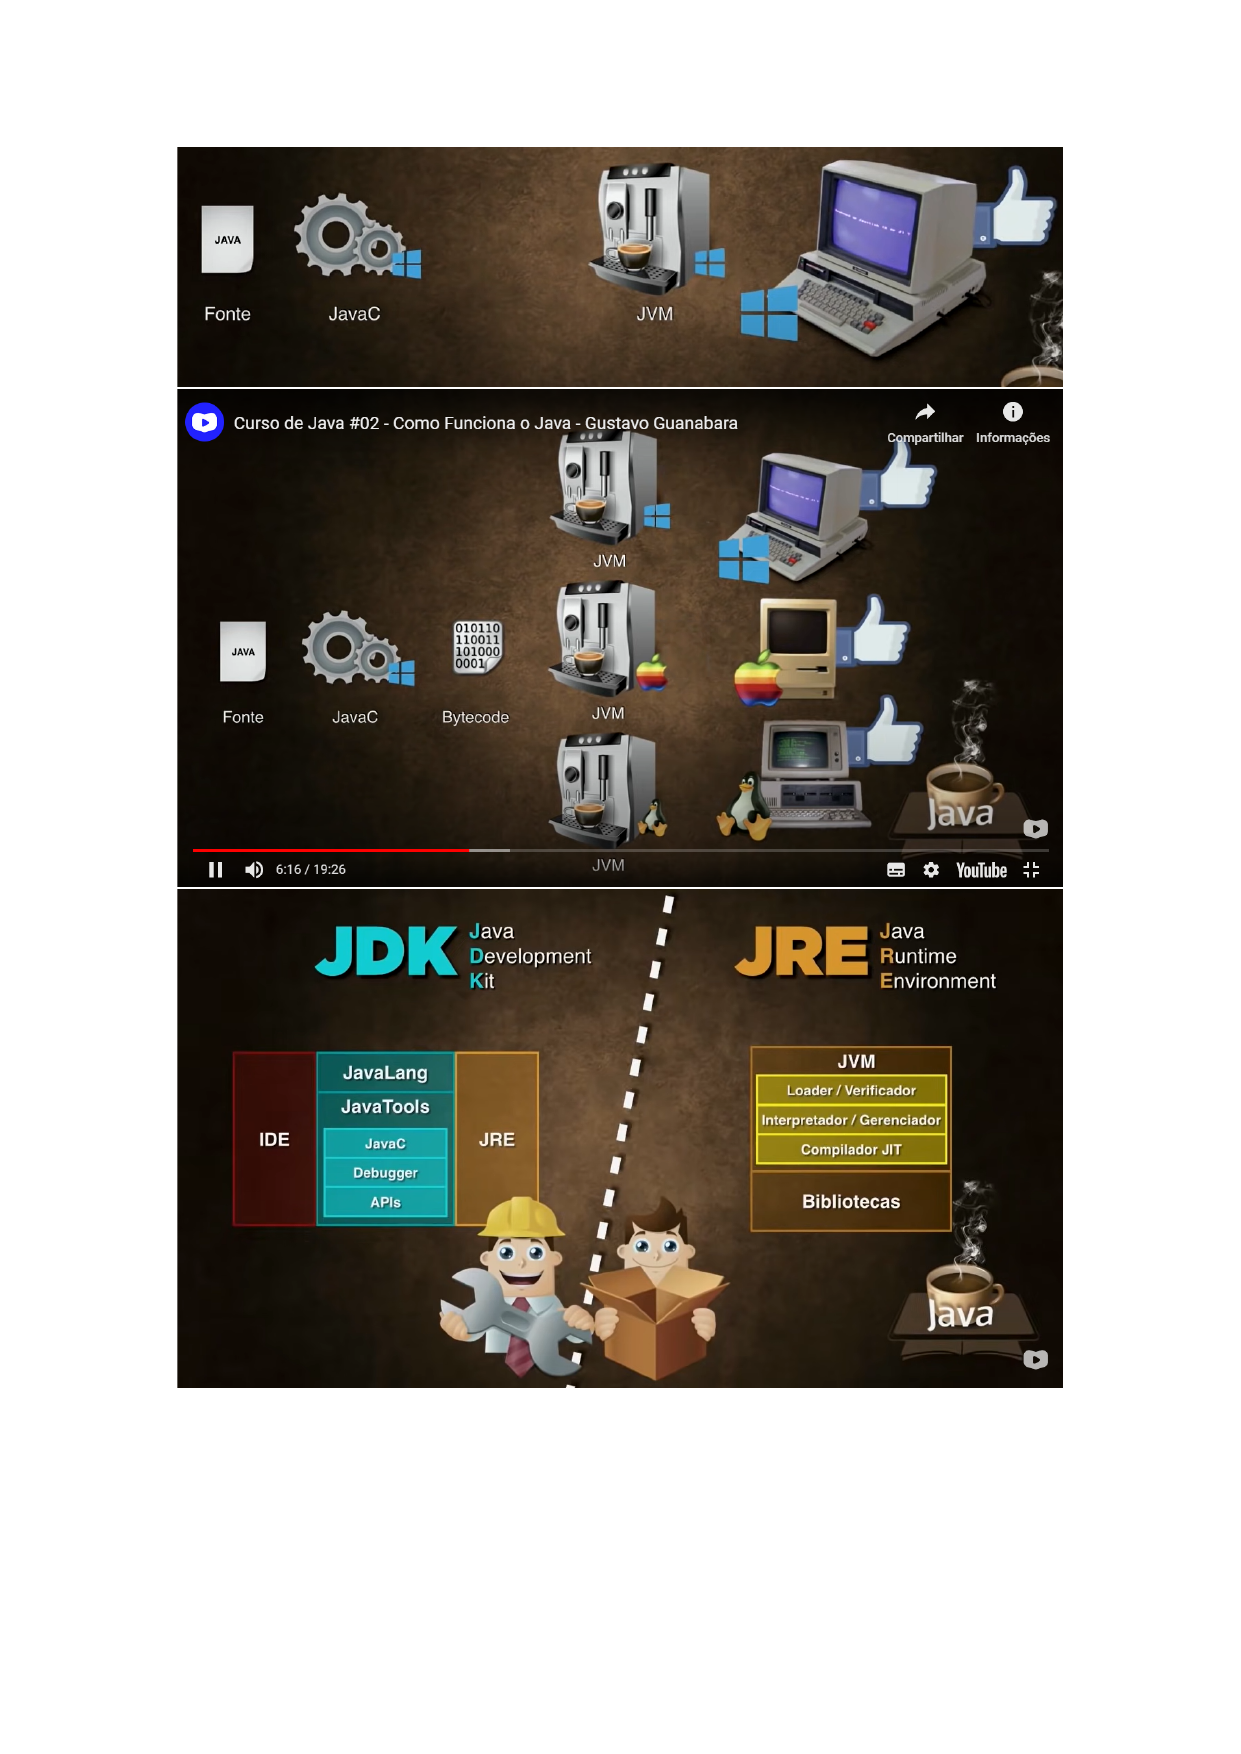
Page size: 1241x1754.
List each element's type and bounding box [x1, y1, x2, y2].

picture [177, 147, 1063, 387]
picture [177, 389, 1063, 887]
picture [177, 889, 1063, 1388]
